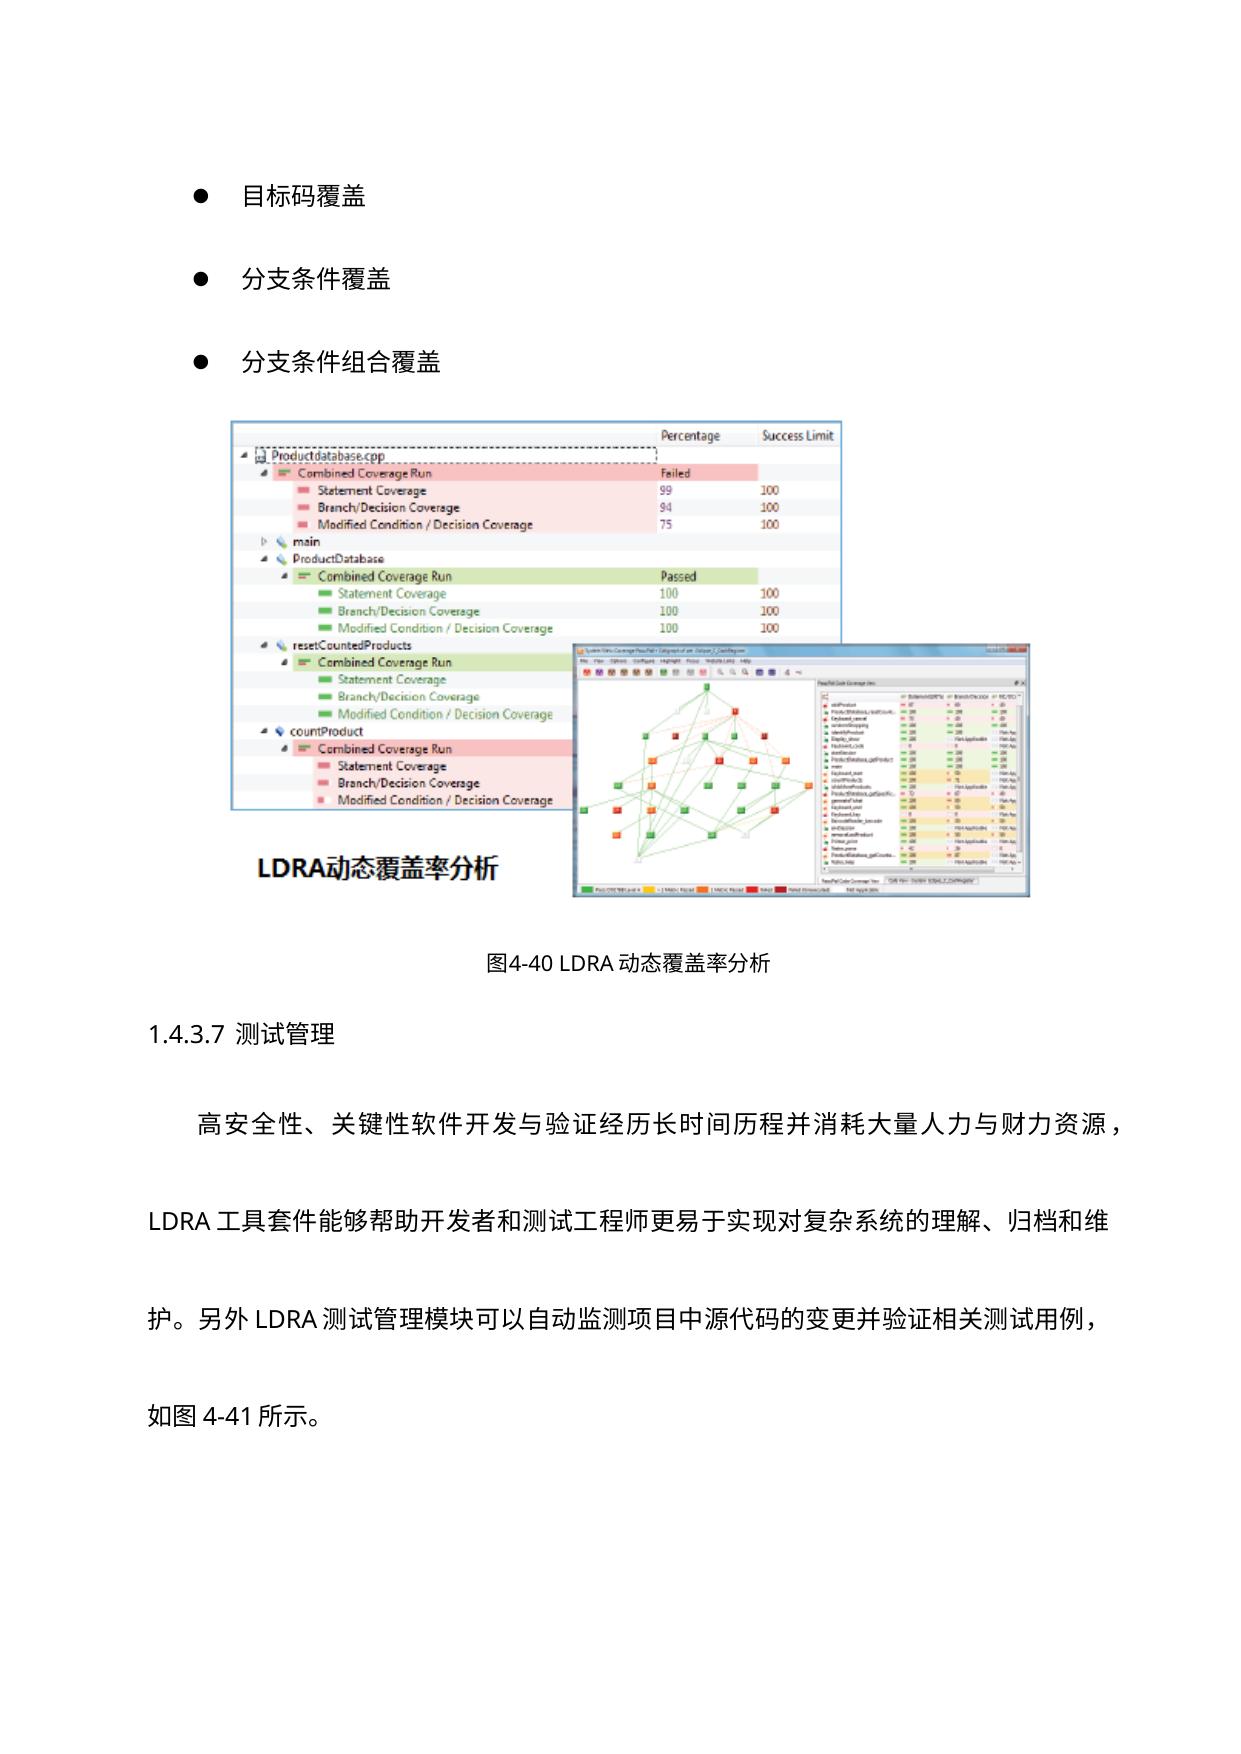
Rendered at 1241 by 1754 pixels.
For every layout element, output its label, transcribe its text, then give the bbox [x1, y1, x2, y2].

list 目标码覆盖 [191, 162, 1110, 227]
text 图4-40 LDRA动态覆盖率分析 [148, 946, 1110, 978]
list 分支条件覆盖 [191, 245, 1110, 310]
text 高安全性、关键性软件开发与验证经历长时间历程并消耗大量人力与财力资源，LDRA工具套件能够帮助开发者和测试工程师更易于实现对复杂系统的理解、归档和维护。另外LDRA测试管理模块可以自动监测项目中源代码的变更并验证相关测试用例，如图4-41所示。 [148, 1090, 1110, 1447]
subtitle 测试管理 [148, 1001, 1110, 1066]
list 分支条件组合覆盖 [191, 328, 1110, 393]
picture [220, 411, 1038, 913]
